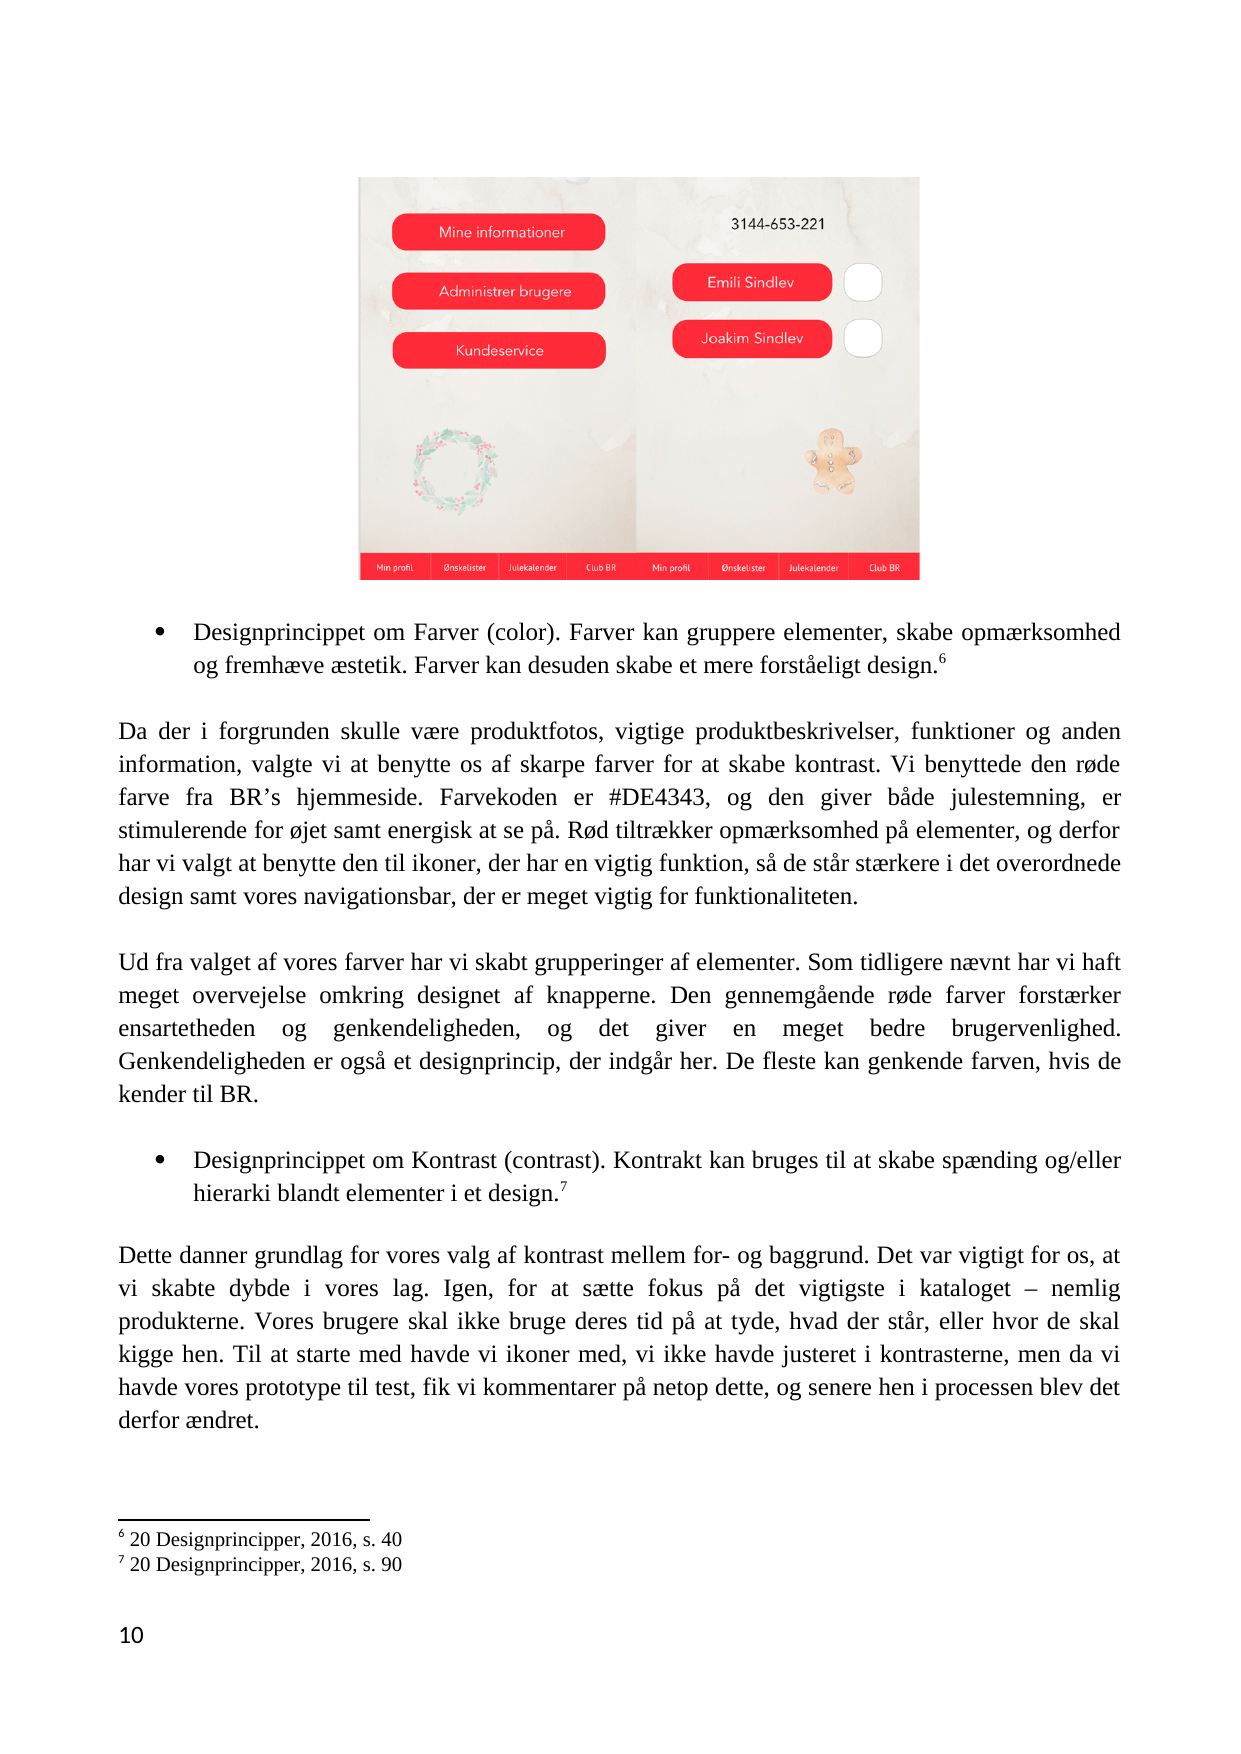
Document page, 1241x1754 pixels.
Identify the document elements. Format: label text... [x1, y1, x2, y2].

text Da der i forgrunden skulle være produktfotos, vigtige produktbeskrivelser, funktioner og anden information, valgte vi at benytte os af skarpe farver for at skabe kontrast. Vi benyttede den røde farve fra BR’s hjemmeside. Farvekoden er #DE4343, og den giver både julestemning, er stimulerende for øjet samt energisk at se på. Rød tiltrækker opmærksomhed på elementer, og derfor har vi valgt at benytte den til ikoner, der har en vigtig funktion, så de står stærkere i det overordnede design samt vores navigationsbar, der er meget vigtig for funktionaliteten. [118, 716, 1122, 910]
picture [358, 177, 920, 580]
list Designprincippet om Farver (color). Farver kan gruppere elementer, skabe opmærksomhed og fremhæve æstetik. Farver kan desuden skabe et mere forståeligt design. [156, 617, 1122, 679]
list Designprincippet om Kontrast (contrast). Kontrakt kan bruges til at skabe spænding og/eller hierarki blandt elementer i et design. [156, 1145, 1122, 1207]
text Ud fra valget af vores farver har vi skabt grupperinger af elementer. Som tidligere nævnt har vi haft meget overvejelse omkring designet af knapperne. Den gennemgående røde farver forstærker ensartetheden og genkendeligheden, og det giver en meget bedre brugervenlighed. Genkendeligheden er også et designprincip, der indgår her. De fleste kan genkende farven, hvis de kender til BR. [118, 947, 1122, 1108]
text Dette danner grundlag for vores valg af kontrast mellem for- og baggrund. Det var vigtigt for os, at vi skabte dybde i vores lag. Igen, for at sætte fokus på det vigtigste i kataloget – nemlig produkterne. Vores brugere skal ikke bruge deres tid på at tyde, hvad der står, eller hvor de skal kigge hen. Til at starte med havde vi ikoner med, vi ikke havde justeret i kontrasterne, men da vi havde vores prototype til test, fik vi kommentarer på netop dette, og senere hen i processen blev det derfor ændret. [118, 1240, 1122, 1434]
